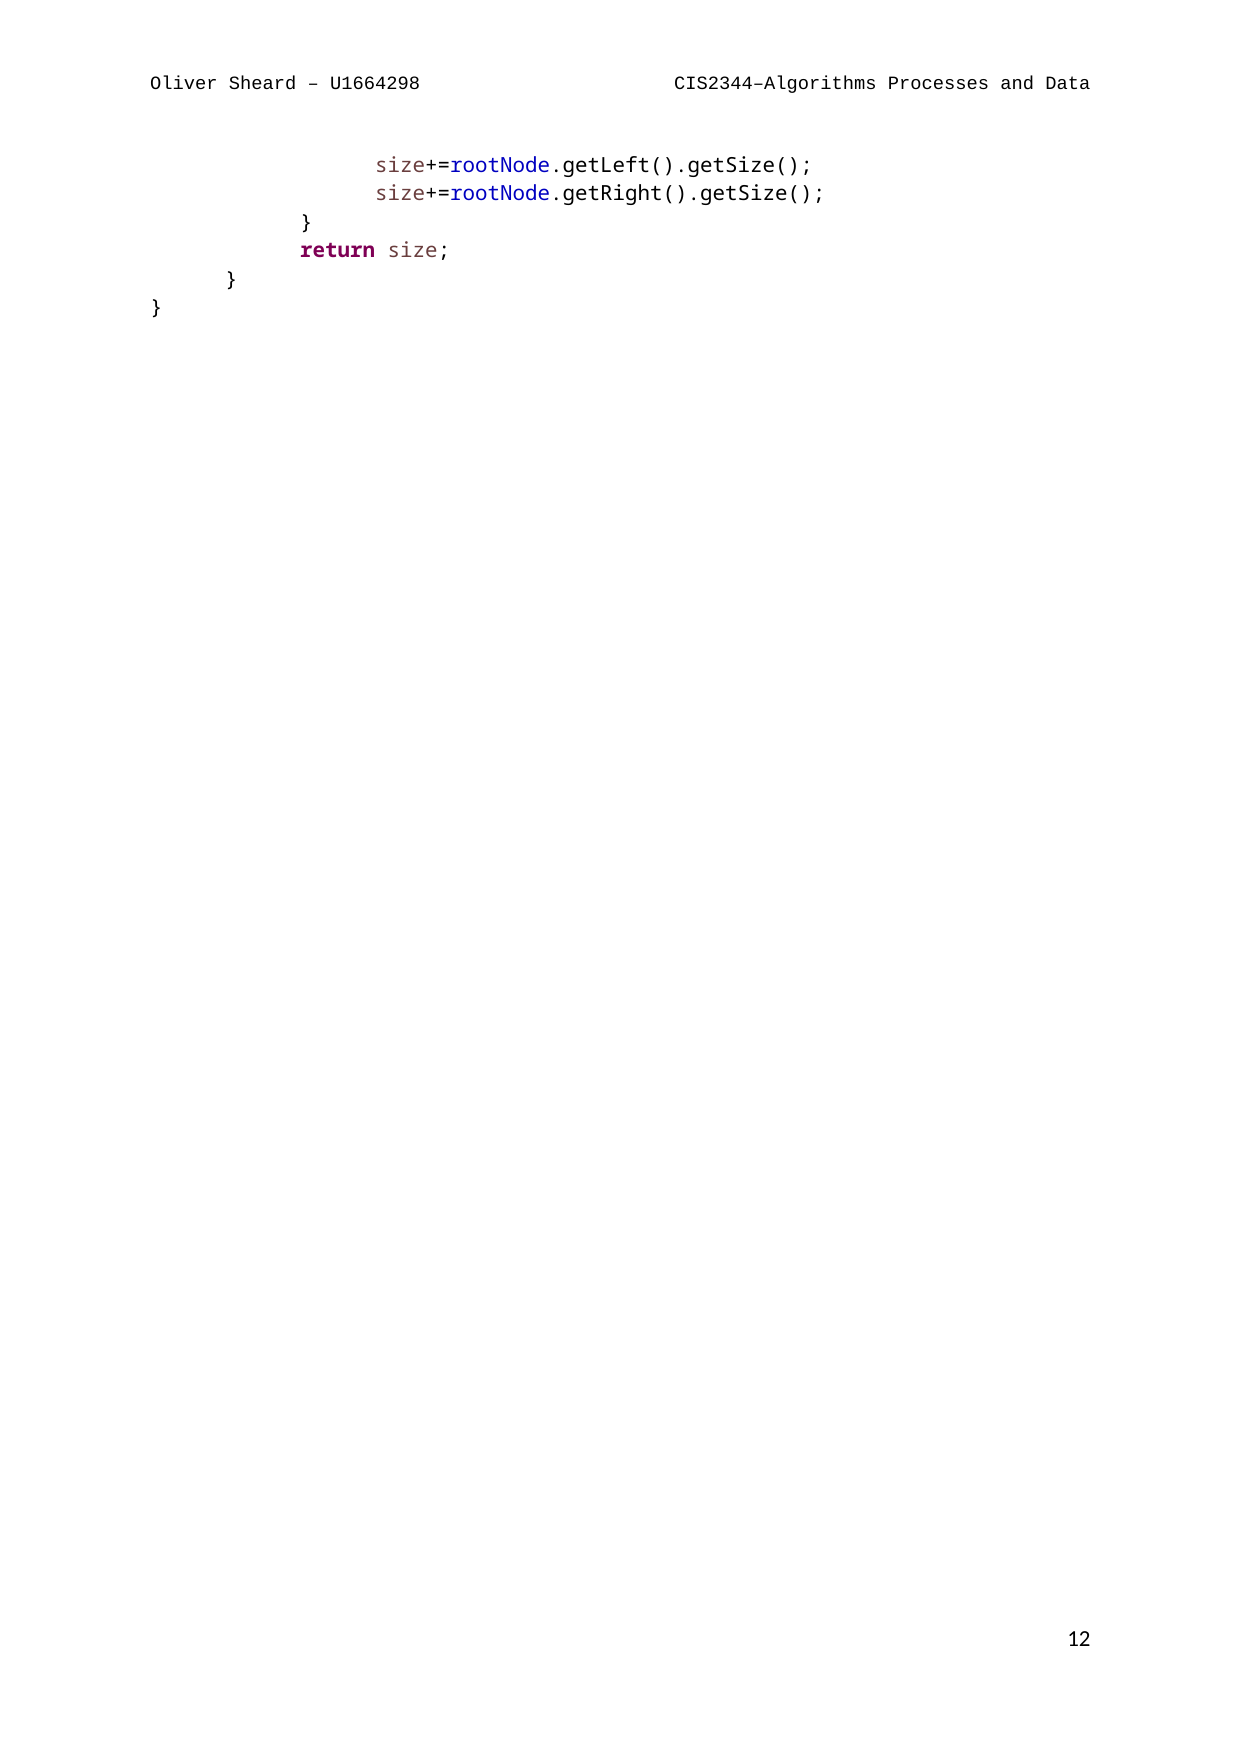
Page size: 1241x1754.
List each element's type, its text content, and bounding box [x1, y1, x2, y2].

text } [150, 264, 1090, 292]
text } [150, 207, 1090, 235]
text size+=rootNode.getRight().getSize(); [150, 178, 1090, 207]
text size+=rootNode.getLeft().getSize(); [150, 150, 1090, 178]
text } [150, 292, 1090, 321]
text return size; [150, 235, 1090, 264]
